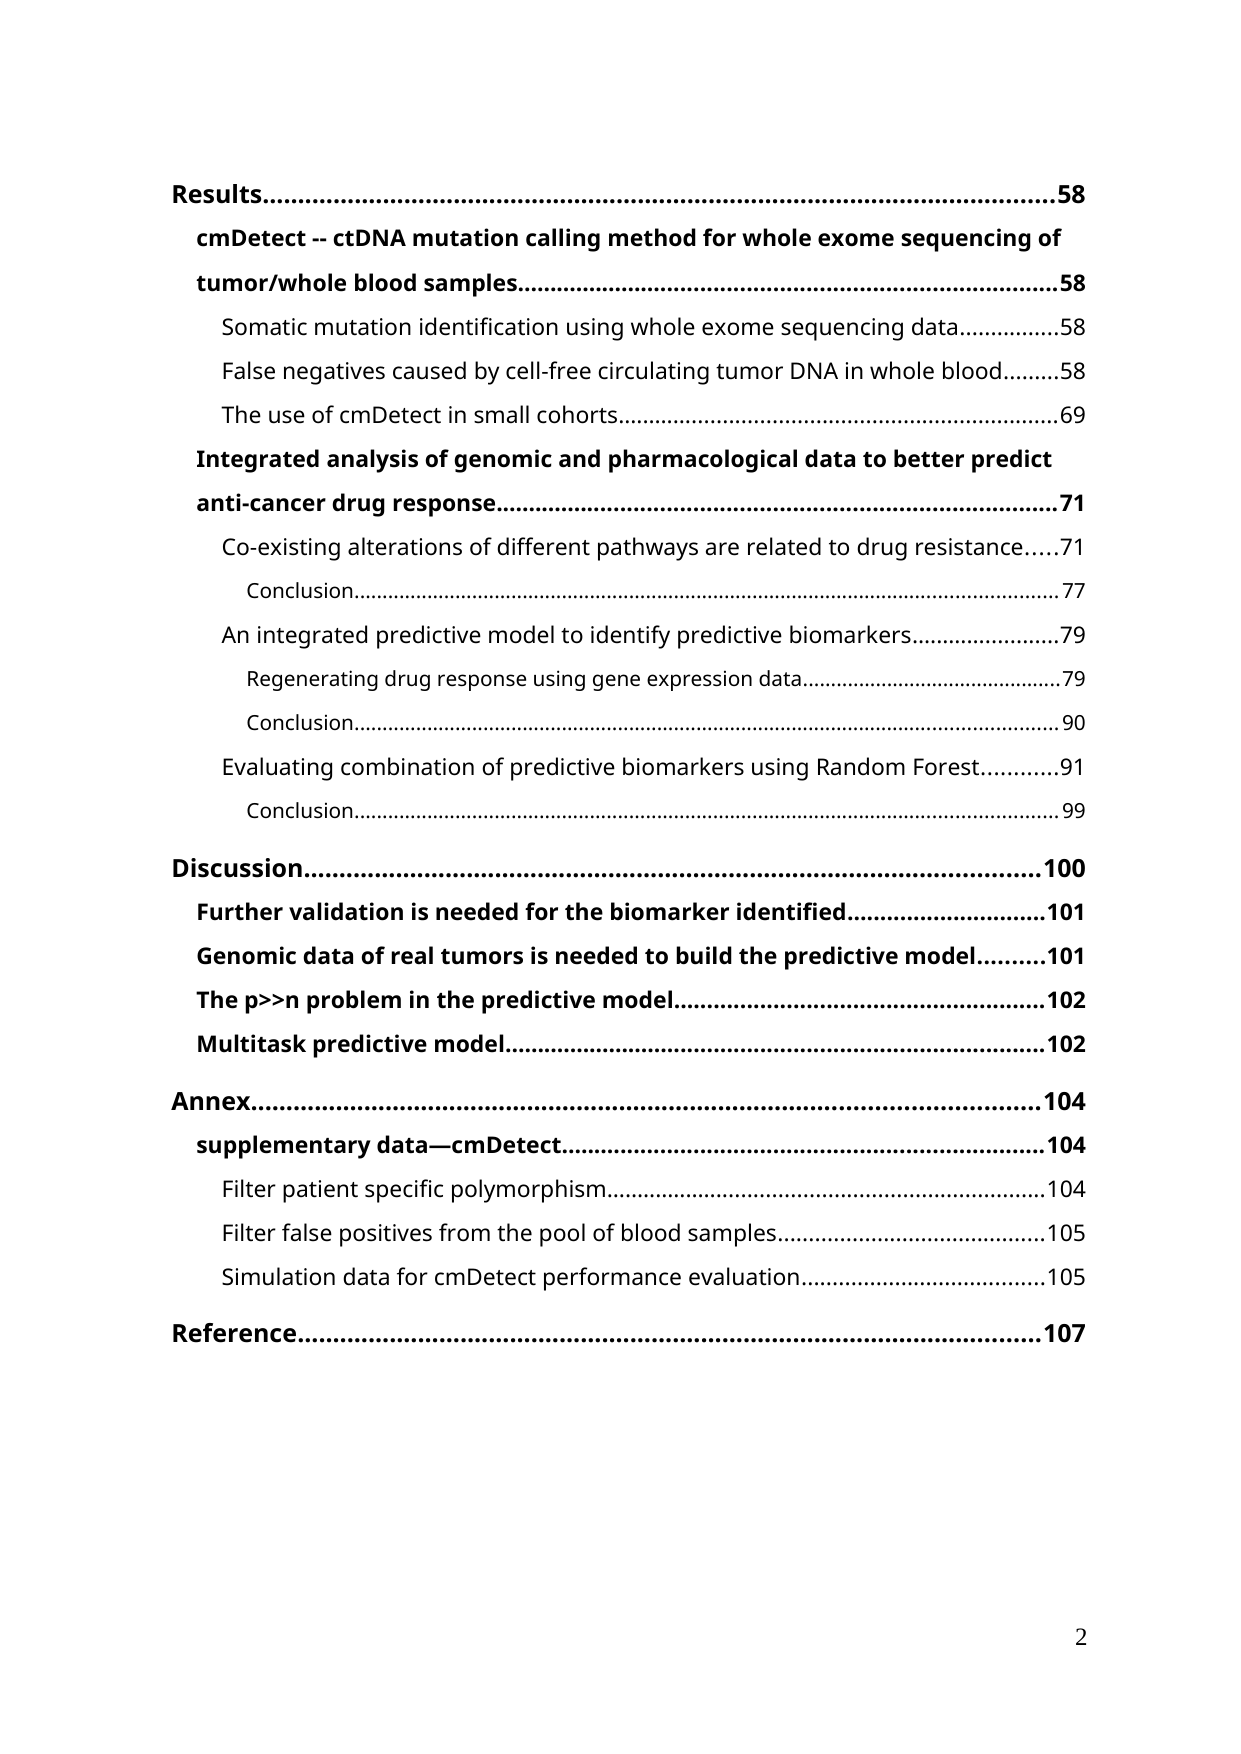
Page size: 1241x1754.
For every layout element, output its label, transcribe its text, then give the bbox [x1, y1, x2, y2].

text An integrated predictive model to identify predictive biomarkers 79 [221, 613, 1073, 657]
text Co-existing alterations of different pathways are related to drug resistance 71 [221, 524, 1073, 568]
text Evaluating combination of predictive biomarkers using Random Forest 91 [221, 745, 1073, 789]
text Conclusion 77 [246, 568, 1087, 613]
text supplementary data—cmDetect 104 [196, 1122, 1087, 1166]
text Somatic mutation identification using whole exome sequencing data 58 [221, 304, 1073, 348]
text False negatives caused by cell-free circulating tumor DNA in whole blood 58 [221, 348, 1073, 392]
text Conclusion 90 [246, 701, 1087, 745]
text Multitask predictive model 102 [196, 1022, 1087, 1066]
text Regenerating drug response using gene expression data 79 [246, 657, 1087, 701]
text Filter patient specific polymorphism 104 [221, 1166, 1073, 1210]
text Simulation data for cmDetect performance evaluation 105 [221, 1254, 1073, 1298]
text Conclusion 99 [246, 789, 1087, 833]
text The p>>n problem in the predictive model 102 [196, 978, 1087, 1022]
text cmDetect -- ctDNA mutation calling method for whole exome sequencing of tumor/whole blood samples 58 [196, 216, 1087, 304]
text Discussion 100 [171, 845, 1073, 889]
text Filter false positives from the pool of blood samples 105 [221, 1210, 1073, 1254]
text Further validation is needed for the biomarker identified 101 [196, 889, 1087, 933]
text Genomic data of real tumors is needed to build the predictive model 101 [196, 933, 1087, 978]
text Integrated analysis of genomic and pharmacological data to better predict anti-cancer drug response 71 [196, 436, 1087, 524]
text Reference 107 [171, 1311, 1073, 1355]
text Annex 104 [171, 1078, 1073, 1122]
text The use of cmDetect in small cohorts 69 [221, 392, 1073, 436]
text Results 58 [171, 172, 1073, 216]
